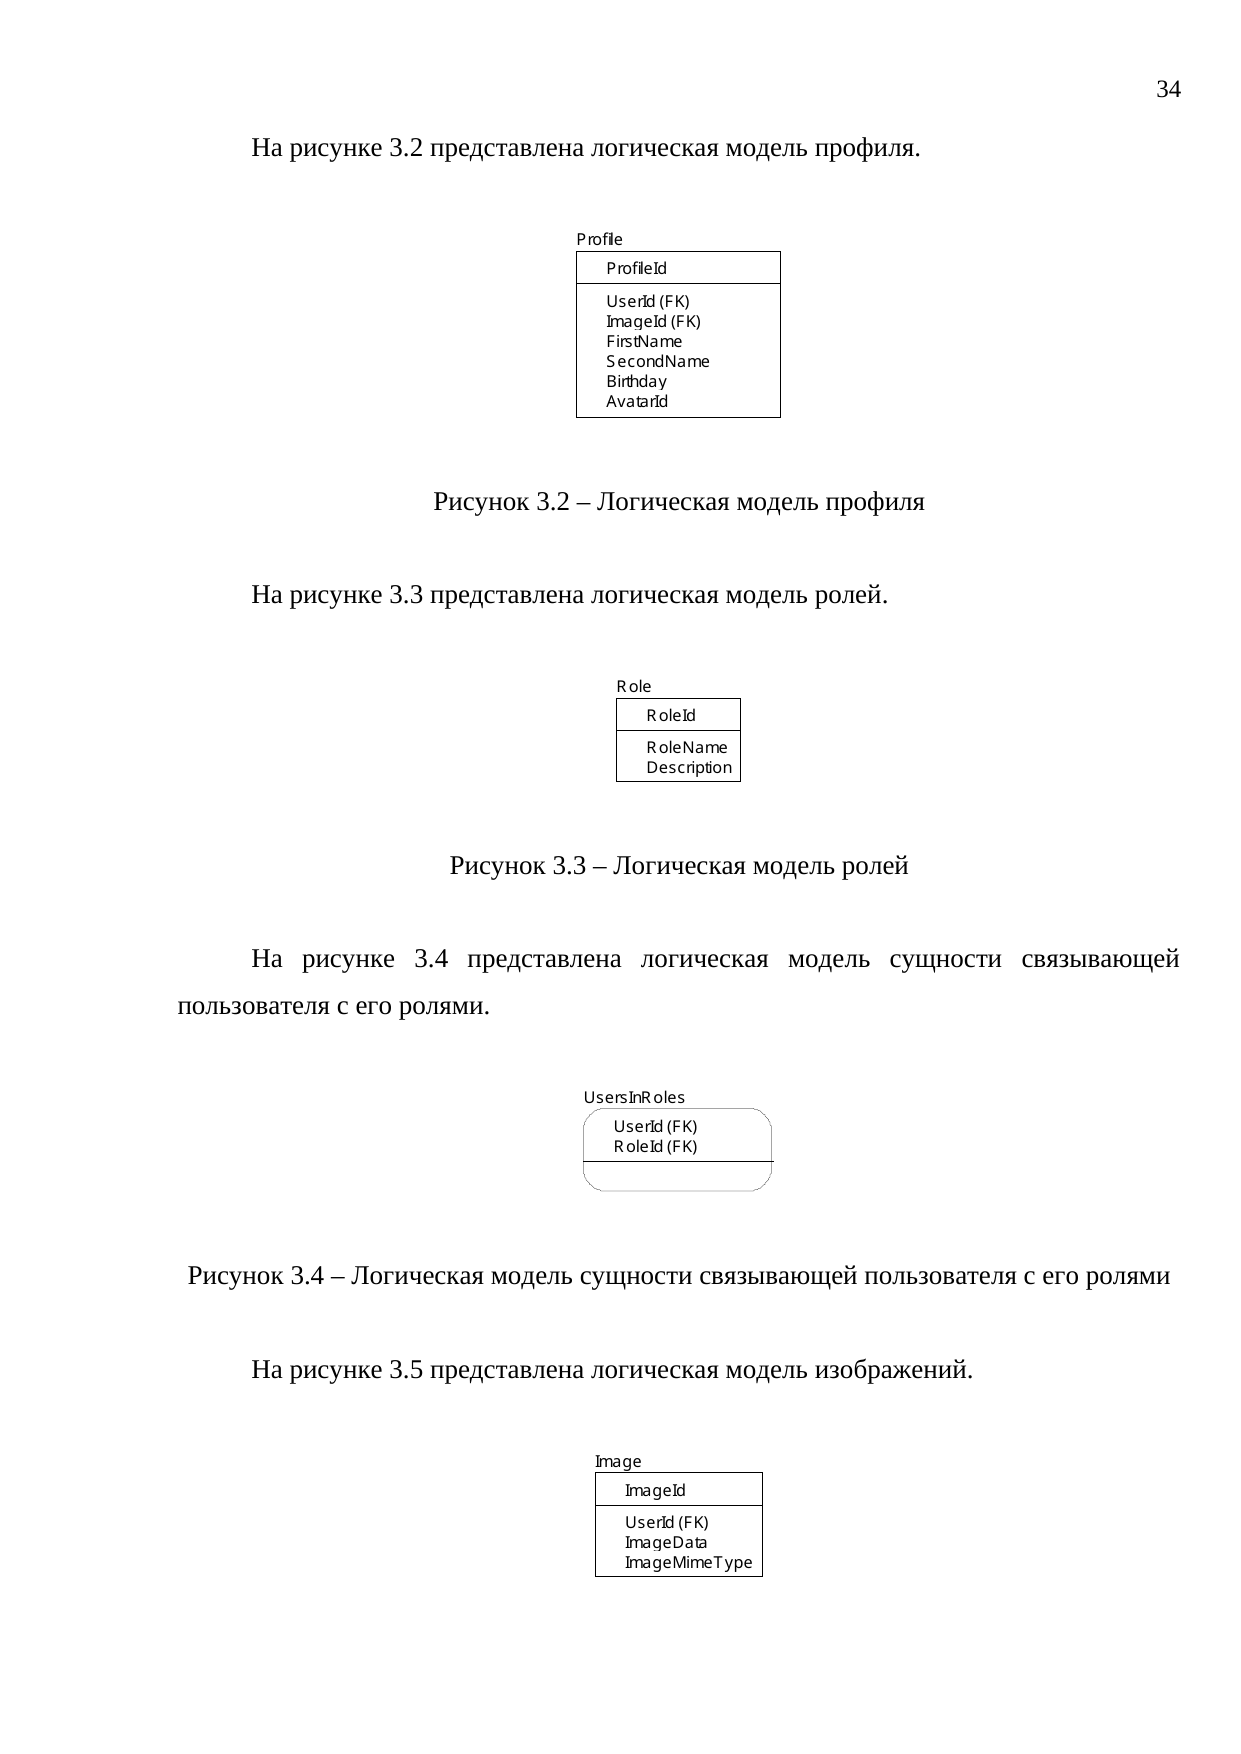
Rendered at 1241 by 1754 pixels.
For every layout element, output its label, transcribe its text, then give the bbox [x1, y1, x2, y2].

text На рисунке 3.4 представлена логическая модель сущности связывающей пользователя с его ролями. [177, 942, 1181, 1020]
text Рисунок 3.4 – Логическая модель сущности связывающей пользователя с его ролями [177, 1259, 1181, 1291]
text На рисунке 3.5 представлена логическая модель изображений. [177, 1353, 1181, 1384]
text На рисунке 3.3 представлена логическая модель ролей. [177, 578, 1181, 609]
text Рисунок 3.3 – Логическая модель ролей [177, 849, 1181, 880]
text На рисунке 3.2 представлена логическая модель профиля. [177, 131, 1181, 162]
text Рисунок 3.2 – Логическая модель профиля [177, 485, 1181, 516]
